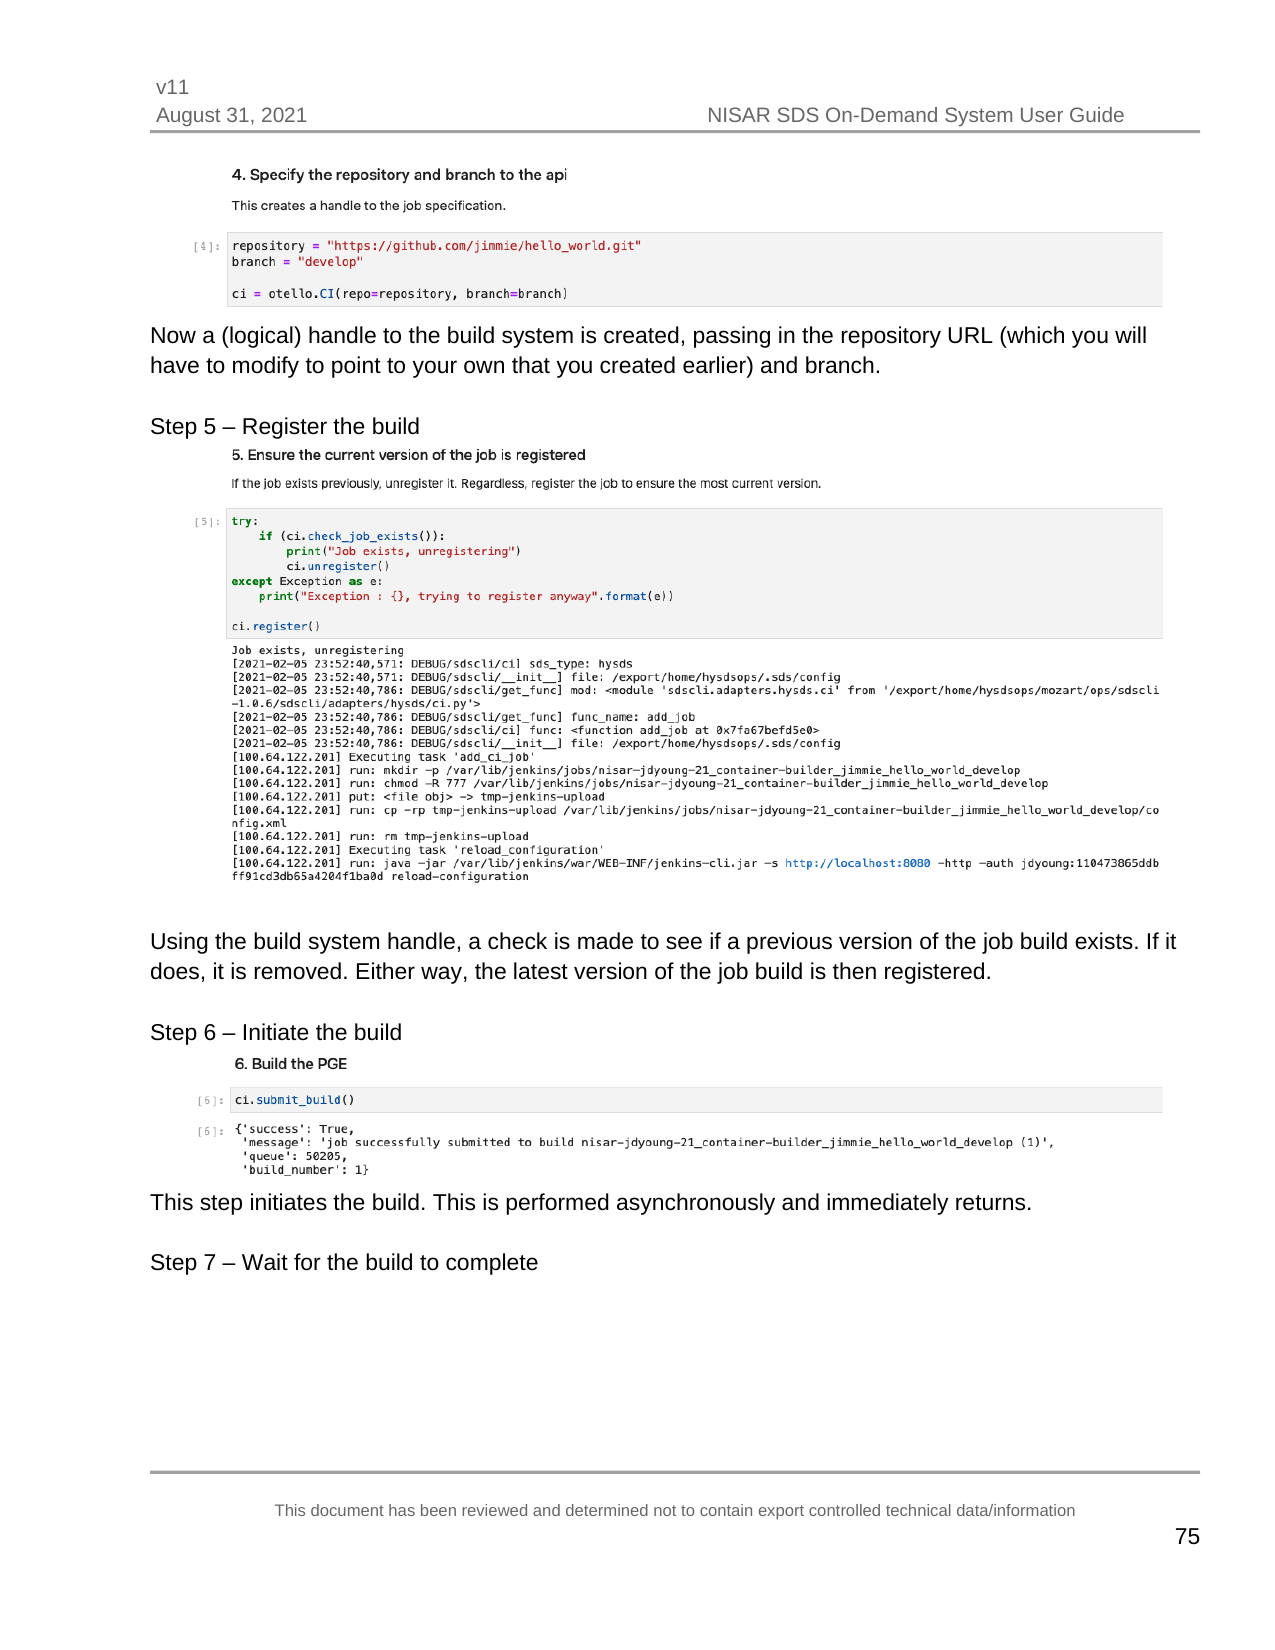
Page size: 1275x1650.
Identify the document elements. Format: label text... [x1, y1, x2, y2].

text This step initiates the build. This is performed asynchronously and immediately returns. [150, 1189, 1200, 1215]
text Using the build system handle, a check is made to see if a previous version of the job build exists. If it does, it is removed. Either way, the latest version of the job build is then registered. [150, 928, 1200, 984]
picture [187, 1048, 1163, 1185]
picture [187, 160, 1163, 319]
text Step 6 – Initiate the build [150, 1018, 1200, 1045]
text Step 5 – Register the build [150, 413, 1200, 439]
text Step 7 – Wait for the build to complete [150, 1249, 1200, 1276]
picture [187, 442, 1163, 894]
text Now a (logical) handle to the build system is created, passing in the repository URL (which you will have to modify to point to your own that you created earlier) and branch. [150, 322, 1200, 379]
